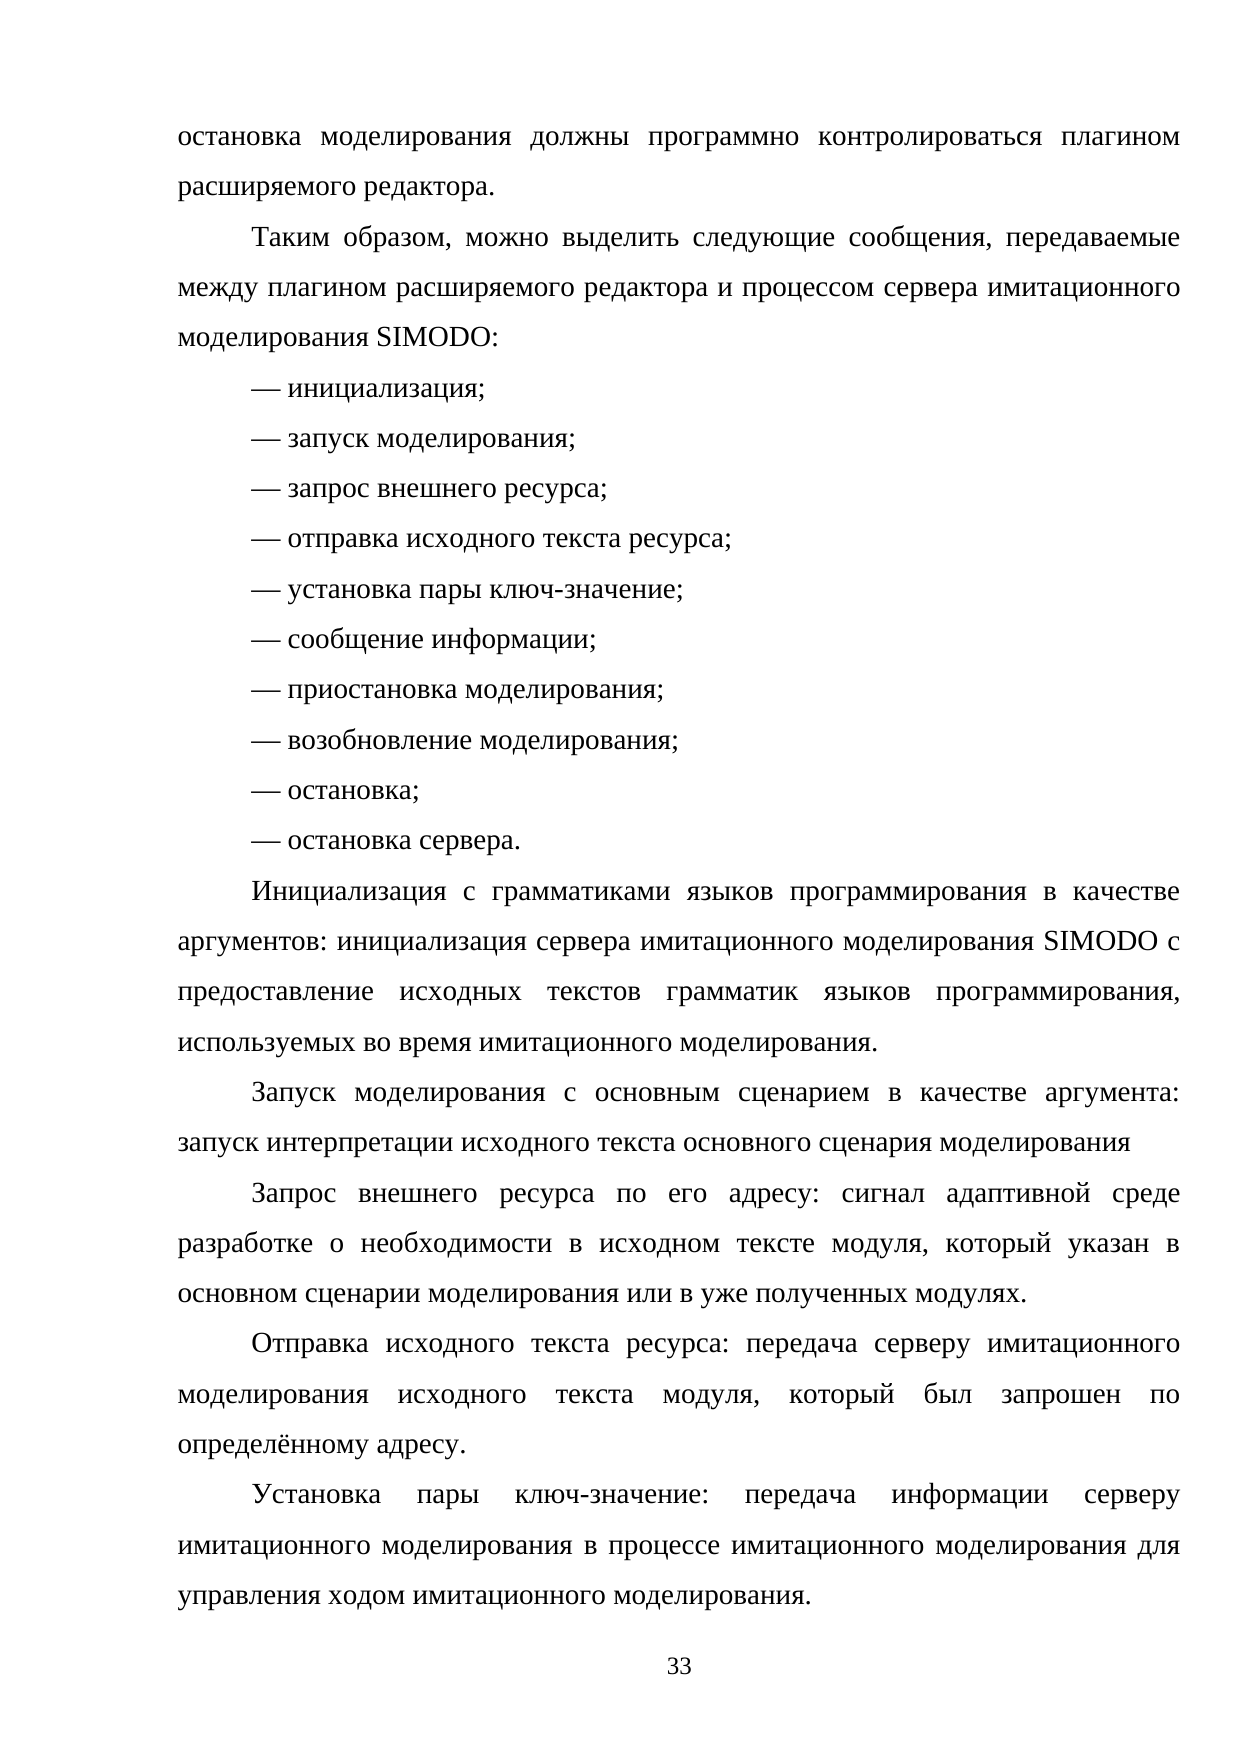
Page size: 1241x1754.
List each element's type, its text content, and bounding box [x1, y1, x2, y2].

list запуск моделирования; [177, 420, 1181, 453]
list приостановка моделирования; [177, 672, 1181, 705]
text Отправка исходного текста ресурса: передача серверу имитационного моделирования исходного текста модуля, который был запрошен по определённому адресу. [177, 1326, 1181, 1460]
list отправка исходного текста ресурса; [177, 521, 1181, 554]
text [177, 118, 1181, 202]
list сообщение информации; [177, 621, 1181, 655]
list запрос внешнего ресурса; [177, 470, 1181, 504]
text Таким образом, можно выделить следующие сообщения, передаваемые между плагином расширяемого редактора и процессом сервера имитационного моделирования SIMODO: [177, 219, 1181, 353]
text Инициализация с грамматиками языков программирования в качестве аргументов: инициализация сервера имитационного моделирования SIMODO с предоставление исходных текстов грамматик языков программирования, используемых во время имитационного моделирования. [177, 873, 1181, 1057]
list установка пары ключ-значение; [177, 571, 1181, 604]
list инициализация; [177, 370, 1181, 403]
list остановка сервера. [177, 822, 1181, 856]
list возобновление моделирования; [177, 722, 1181, 755]
list остановка; [177, 772, 1181, 806]
text Запрос внешнего ресурса по его адресу: сигнал адаптивной среде разработке о необходимости в исходном тексте модуля, который указан в основном сценарии моделирования или в уже полученных модулях. [177, 1175, 1181, 1309]
text Запуск моделирования с основным сценарием в качестве аргумента: запуск интерпретации исходного текста основного сценария моделирования [177, 1074, 1181, 1158]
text Установка пары ключ-значение: передача информации серверу имитационного моделирования в процессе имитационного моделирования для управления ходом имитационного моделирования. [177, 1477, 1181, 1611]
